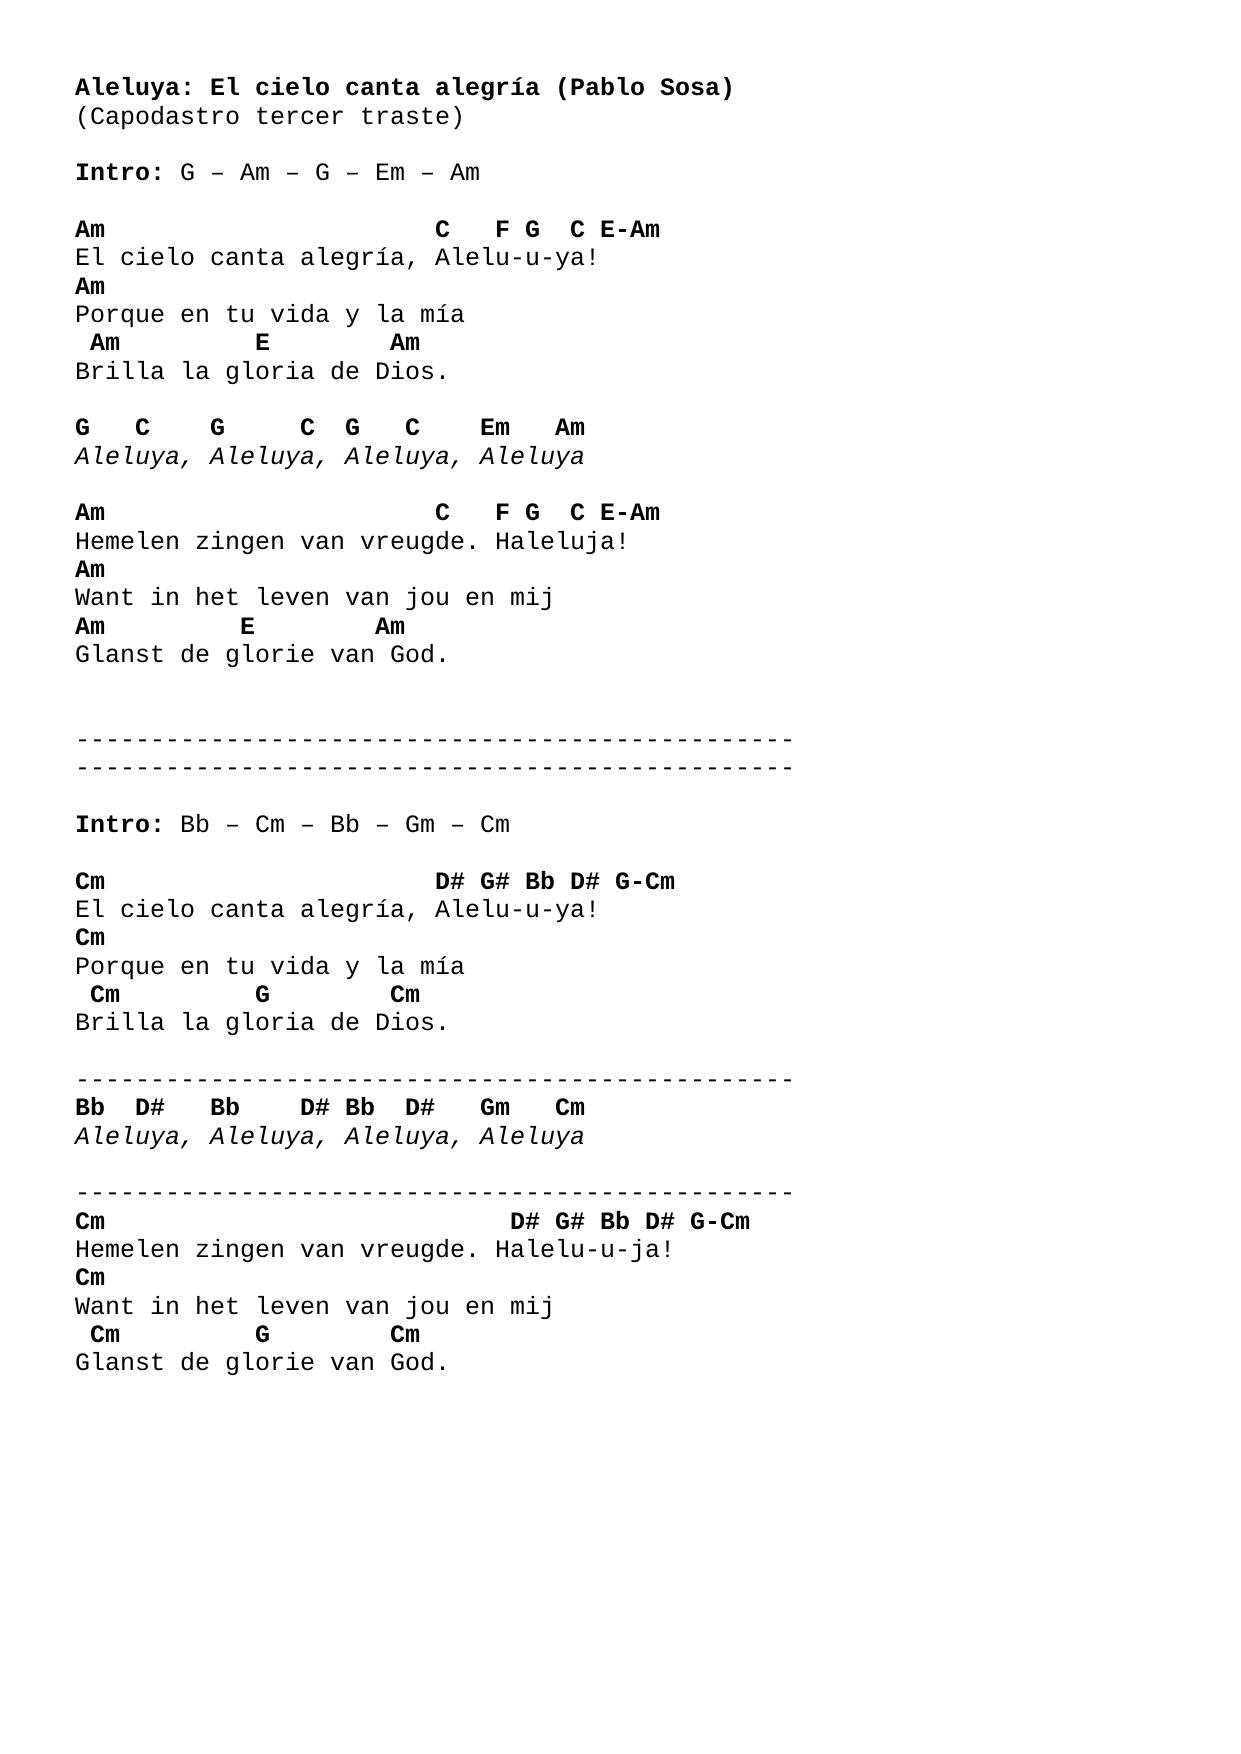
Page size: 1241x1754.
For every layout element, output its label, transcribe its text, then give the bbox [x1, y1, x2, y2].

text Am C F G C E-Am [75, 500, 1165, 528]
text Intro: Bb – Cm – Bb – Gm – Cm [75, 812, 1165, 840]
text El cielo canta alegría, Alelu-u-ya! [75, 245, 1165, 273]
text Bb D# Bb D# Bb D# Gm Cm [75, 1095, 1165, 1123]
text Hemelen zingen van vreugde. Halelu-u-ja! [75, 1237, 1165, 1265]
text Want in het leven van jou en mij [75, 585, 1165, 613]
text ------------------------------------------------ [75, 755, 1165, 783]
text Glanst de glorie van God. [75, 1350, 1165, 1378]
text Cm G Cm [75, 1322, 1165, 1350]
text El cielo canta alegría, Alelu-u-ya! [75, 897, 1165, 925]
text ------------------------------------------------ [75, 1067, 1165, 1095]
text Intro: G – Am – G – Em – Am [75, 160, 1165, 188]
text Hemelen zingen van vreugde. Haleluja! [75, 528, 1165, 557]
text Am [75, 557, 1165, 585]
text Want in het leven van jou en mij [75, 1293, 1165, 1322]
text Am E Am [75, 613, 1165, 642]
text Brilla la gloria de Dios. [75, 358, 1165, 387]
text Cm [75, 1265, 1165, 1293]
text ------------------------------------------------ [75, 727, 1165, 755]
text Brilla la gloria de Dios. [75, 1010, 1165, 1038]
text Cm G Cm [75, 982, 1165, 1010]
text Am E Am [75, 330, 1165, 358]
text Aleluya, Aleluya, Aleluya, Aleluya [75, 443, 1165, 472]
text Aleluya: El cielo canta alegría (Pablo Sosa) [75, 75, 1165, 103]
text G C G C G C Em Am [75, 415, 1165, 443]
text Cm D# G# Bb D# G-Cm [75, 868, 1165, 897]
text Am [75, 273, 1165, 302]
text Porque en tu vida y la mía [75, 302, 1165, 330]
text (Capodastro tercer traste) [75, 103, 1165, 132]
text Glanst de glorie van God. [75, 642, 1165, 670]
text Aleluya, Aleluya, Aleluya, Aleluya [75, 1123, 1165, 1152]
text Cm [75, 925, 1165, 953]
text Cm D# G# Bb D# G-Cm [75, 1208, 1165, 1237]
text Am C F G C E-Am [75, 217, 1165, 245]
text Porque en tu vida y la mía [75, 953, 1165, 982]
text ------------------------------------------------ [75, 1180, 1165, 1208]
